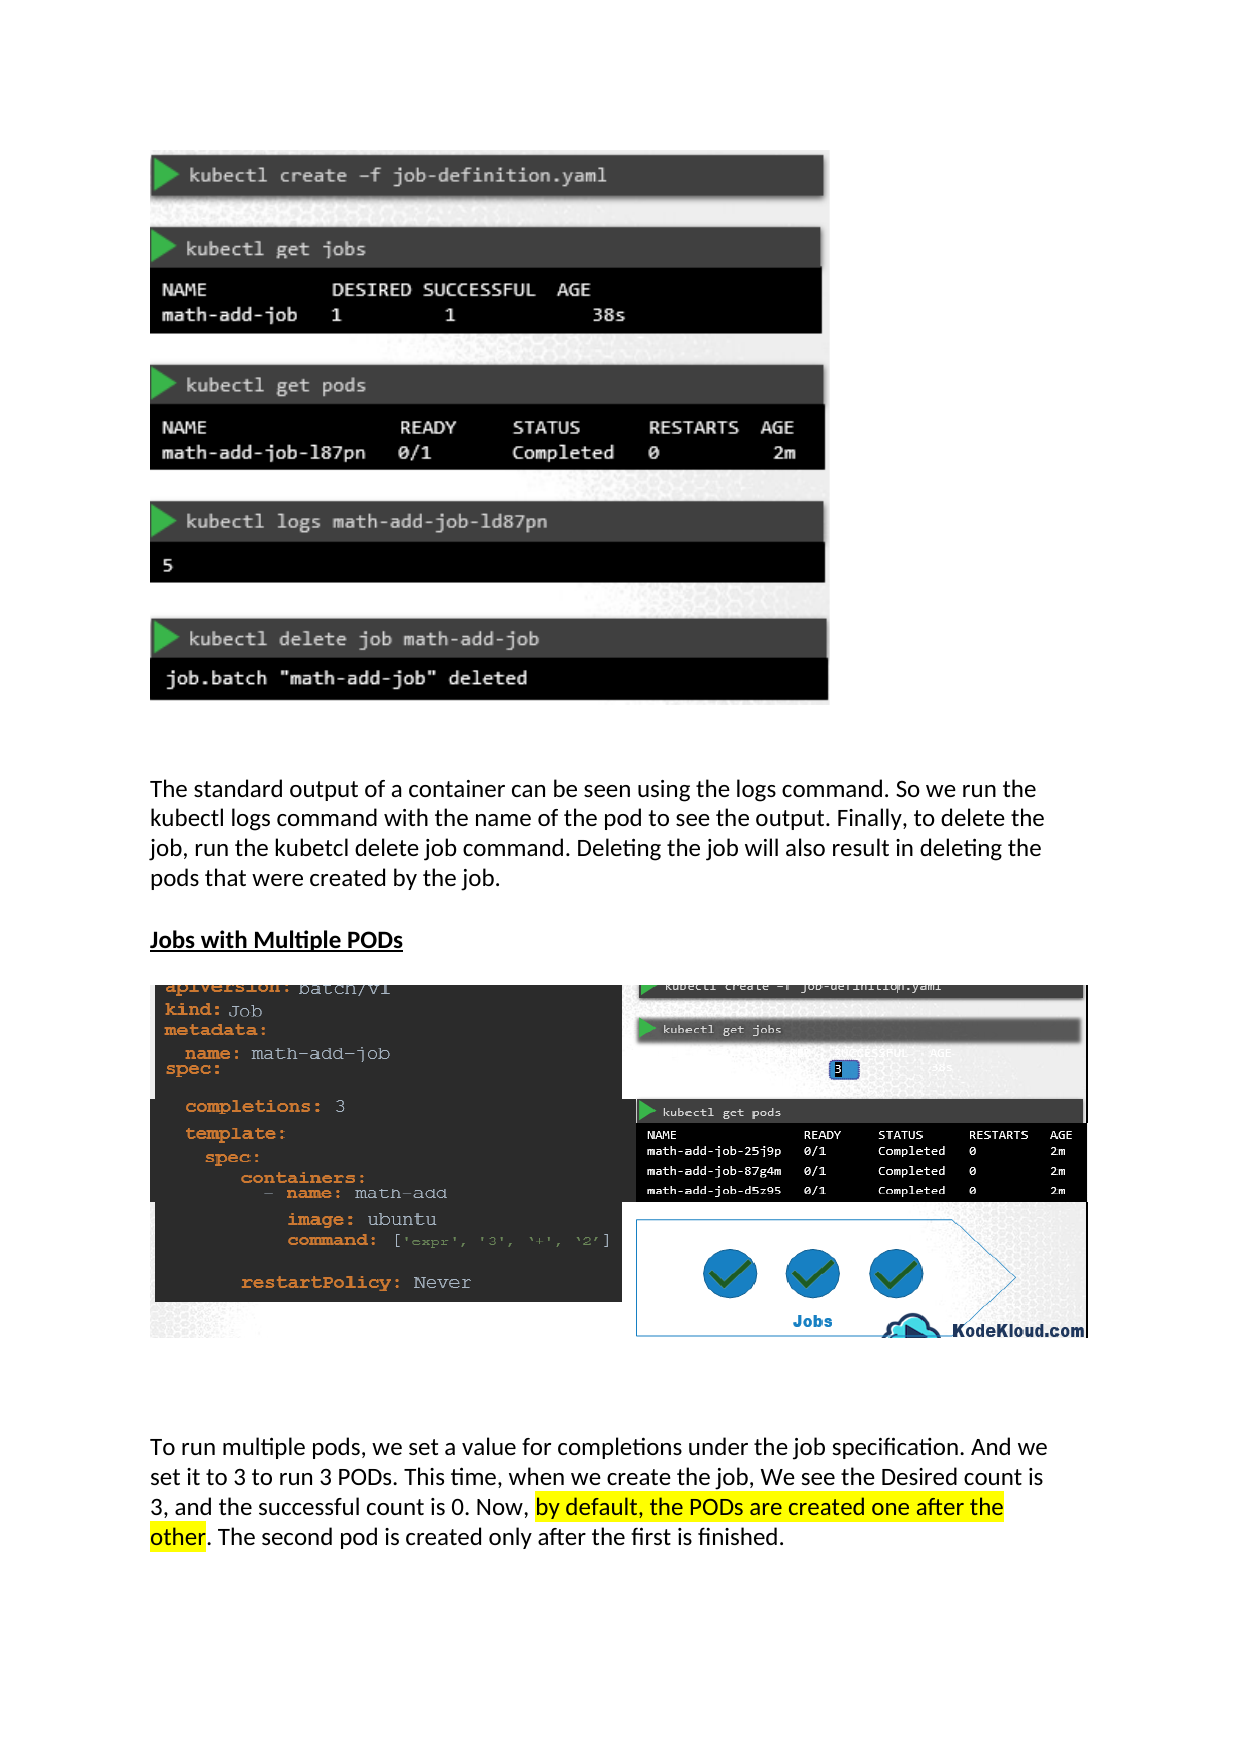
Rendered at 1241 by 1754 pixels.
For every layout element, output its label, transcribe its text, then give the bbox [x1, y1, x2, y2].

text The standard output of a container can be seen using the logs command. So we run the kubectl logs command with the name of the pod to see the output. Finally, to delete the job, run the kubetcl delete job command. Deleting the job will also result in deleting the pods that were created by the job. [150, 773, 1051, 893]
picture [150, 150, 830, 705]
text Jobs with Multiple PODs [150, 924, 1051, 954]
text To run multiple pods, we set a value for completions under the job specification. And we set it to 3 to run 3 PODs. This time, when we create the job, We see the Desired count is 3, and the successful count is 0. Now, by default, the PODs are created one after the other. The second pod is created only after the first is finished. [150, 1432, 1058, 1552]
picture [150, 985, 1091, 1338]
